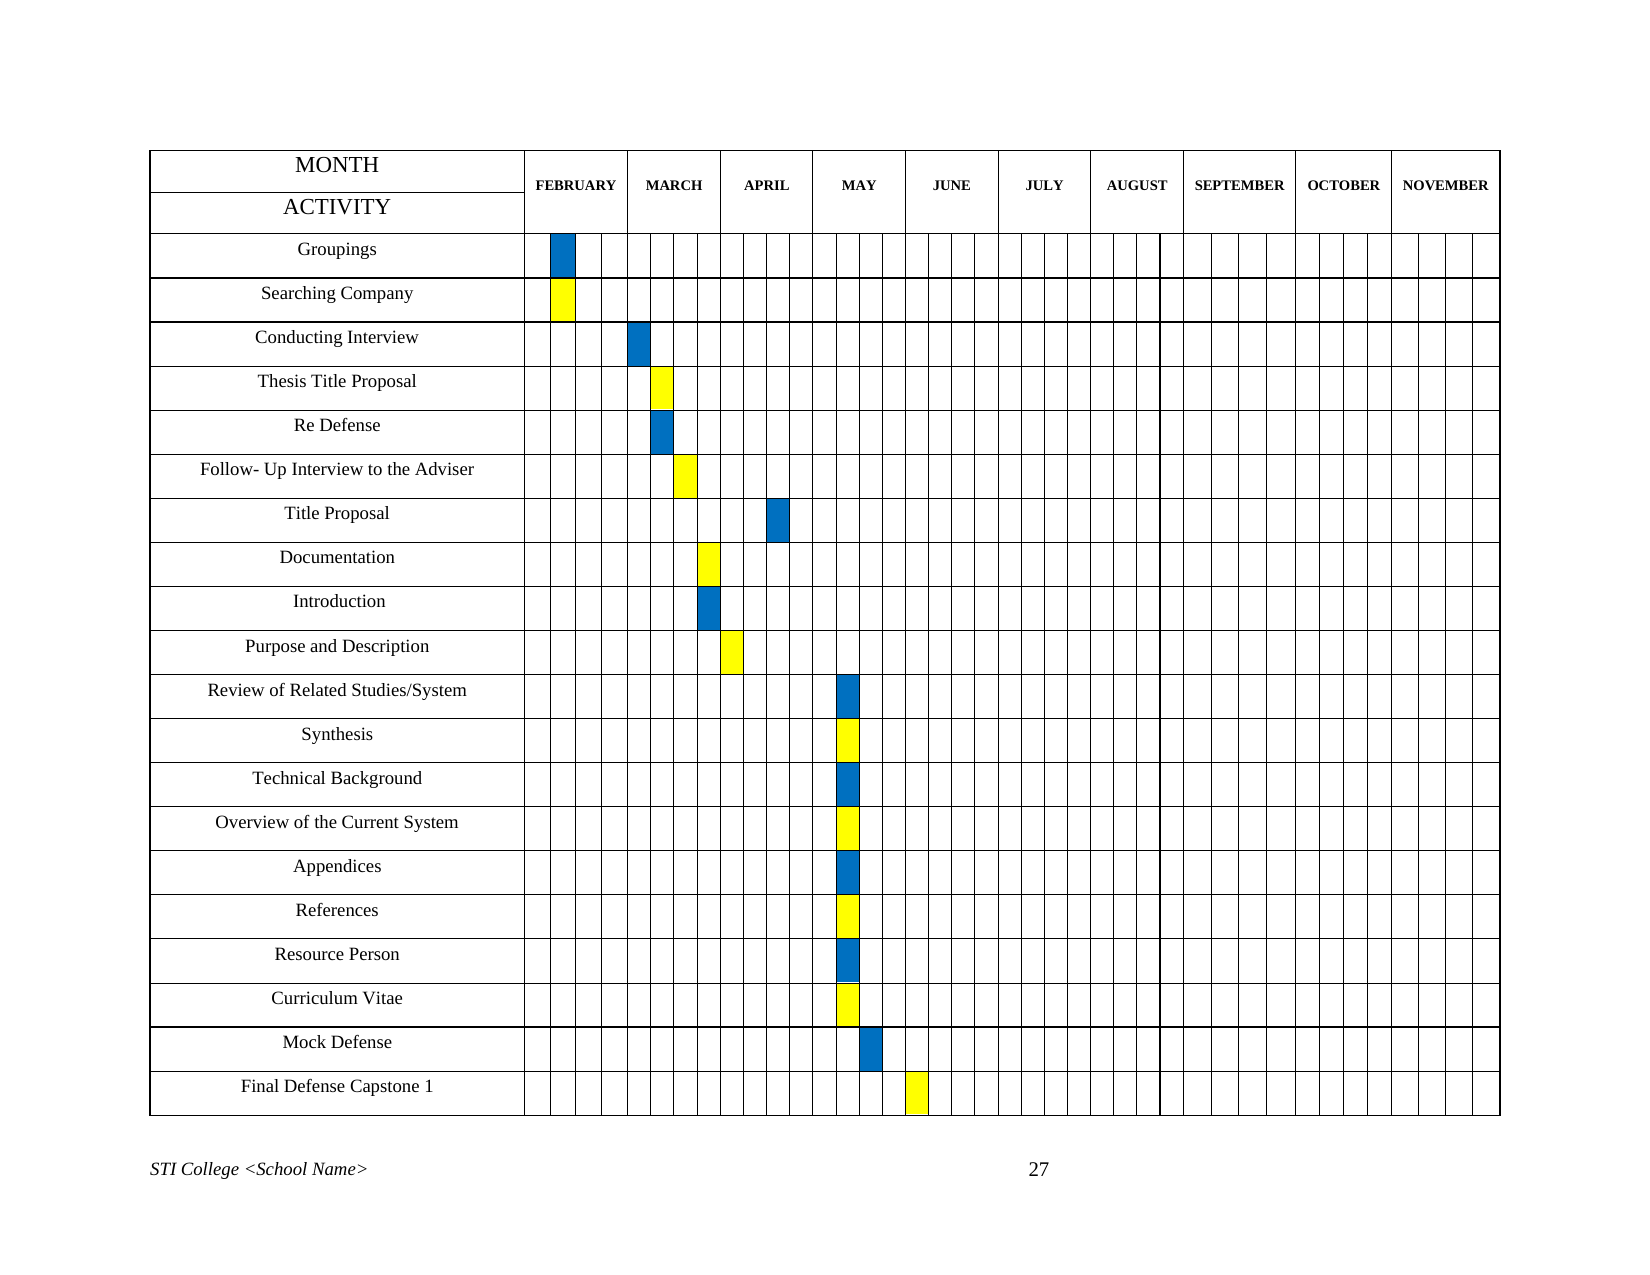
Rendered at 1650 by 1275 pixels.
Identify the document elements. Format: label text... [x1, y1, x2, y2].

table_cell [721, 807, 743, 850]
table_cell [1368, 279, 1391, 321]
table_cell [1068, 587, 1090, 630]
table_cell [1212, 279, 1238, 321]
table_cell [1114, 675, 1136, 718]
table_cell [628, 411, 650, 454]
table_cell [1091, 939, 1113, 982]
table_cell [860, 499, 882, 542]
table_cell [1344, 1028, 1367, 1071]
table_cell [883, 719, 905, 762]
table_cell [1045, 763, 1067, 806]
table_cell [1022, 851, 1044, 894]
table_cell [1212, 631, 1238, 674]
table_cell Title Proposal [151, 499, 524, 542]
table_cell [952, 984, 974, 1026]
table_cell [1045, 234, 1067, 277]
table_cell [1068, 499, 1090, 542]
table_cell [721, 631, 743, 674]
table_cell [576, 675, 601, 718]
table_cell [1045, 675, 1067, 718]
table_cell [790, 279, 812, 321]
table_cell [1184, 1072, 1211, 1114]
table_cell [1296, 234, 1319, 277]
table_cell [525, 543, 550, 586]
table_cell [1239, 939, 1266, 982]
table_cell [1114, 234, 1136, 277]
table_cell [1267, 675, 1295, 718]
table_cell [1212, 587, 1238, 630]
table_cell [952, 939, 974, 982]
table_cell [1212, 807, 1238, 850]
table_cell [883, 543, 905, 586]
table_cell [975, 984, 998, 1026]
table_cell [1392, 367, 1418, 409]
table_cell [929, 807, 951, 850]
table_cell [1473, 1028, 1499, 1071]
table_cell [674, 895, 697, 938]
table_cell [1239, 895, 1266, 938]
table_cell [860, 851, 882, 894]
table_cell [790, 763, 812, 806]
table_cell [602, 234, 627, 277]
table_cell [628, 234, 650, 277]
table_cell [1296, 895, 1319, 938]
table_cell [1114, 1072, 1136, 1114]
table_cell [767, 234, 789, 277]
table_cell [975, 367, 998, 409]
table_cell [674, 984, 697, 1026]
table_cell [906, 1028, 928, 1071]
table_cell [1161, 455, 1183, 498]
table_cell [628, 807, 650, 850]
table_cell [1184, 587, 1211, 630]
table_cell [525, 279, 550, 321]
table_cell Documentation [151, 543, 524, 586]
table_cell [1137, 984, 1159, 1026]
table_cell [906, 939, 928, 982]
table_cell [860, 323, 882, 366]
table_cell [1473, 455, 1499, 498]
table_cell Conducting Interview [151, 323, 524, 366]
table_cell [790, 984, 812, 1026]
table_cell [837, 1028, 859, 1071]
table_cell [651, 587, 673, 630]
table_cell [721, 1072, 743, 1114]
table_cell [1114, 719, 1136, 762]
table_cell [1137, 1072, 1159, 1114]
table_cell [1045, 367, 1067, 409]
table_cell [813, 367, 836, 409]
table_cell [1473, 323, 1499, 366]
table_cell [999, 675, 1021, 718]
table_cell [1161, 543, 1183, 586]
table_cell [1137, 367, 1159, 409]
table_cell [1344, 939, 1367, 982]
table_cell [1091, 895, 1113, 938]
table_cell [1419, 279, 1445, 321]
table_cell [929, 895, 951, 938]
table_cell [698, 279, 720, 321]
table_cell [813, 587, 836, 630]
table_cell [1392, 499, 1418, 542]
table_cell [1320, 807, 1343, 850]
table_cell [1161, 719, 1183, 762]
table_cell [1446, 895, 1472, 938]
table_cell [1392, 631, 1418, 674]
table_cell [1296, 1072, 1319, 1114]
table_cell [1091, 807, 1113, 850]
table_cell [1022, 323, 1044, 366]
table_cell [1022, 543, 1044, 586]
table_cell [1392, 763, 1418, 806]
table_cell [929, 587, 951, 630]
table_cell [1320, 675, 1343, 718]
table_cell [813, 411, 836, 454]
table_cell [1212, 984, 1238, 1026]
table_cell [651, 984, 673, 1026]
table_cell [813, 1028, 836, 1071]
table_cell [744, 851, 766, 894]
table_cell [1267, 984, 1295, 1026]
table_cell [1239, 1072, 1266, 1114]
table_cell [1320, 1028, 1343, 1071]
table_cell [1296, 807, 1319, 850]
table_cell [767, 719, 789, 762]
table_cell [1022, 895, 1044, 938]
table_cell [1419, 719, 1445, 762]
table_cell [1344, 543, 1367, 586]
table_cell [1212, 939, 1238, 982]
table_cell [674, 719, 697, 762]
table_cell [813, 719, 836, 762]
table_cell [1212, 763, 1238, 806]
table_cell [1344, 455, 1367, 498]
table_cell [975, 675, 998, 718]
table_cell [929, 234, 951, 277]
table_cell [883, 851, 905, 894]
table_cell [576, 587, 601, 630]
table_cell [576, 411, 601, 454]
table_cell [1239, 984, 1266, 1026]
table_cell [767, 807, 789, 850]
table_cell [1446, 411, 1472, 454]
table_cell [1184, 895, 1211, 938]
table_cell [975, 543, 998, 586]
table_cell [1239, 807, 1266, 850]
table_cell [576, 234, 601, 277]
table_cell [1296, 587, 1319, 630]
table_cell [1419, 234, 1445, 277]
table_cell [999, 455, 1021, 498]
table_cell [952, 675, 974, 718]
table_cell Review of Related Studies/System [151, 675, 524, 718]
table_cell [1392, 1028, 1418, 1071]
table_cell [1091, 455, 1113, 498]
table_cell [1320, 455, 1343, 498]
table_cell [906, 455, 928, 498]
table_cell [952, 279, 974, 321]
table_cell [576, 455, 601, 498]
table_cell [999, 499, 1021, 542]
table_cell [1022, 984, 1044, 1026]
table_cell [1239, 323, 1266, 366]
table_cell [837, 631, 859, 674]
table_cell [1068, 807, 1090, 850]
table_cell [576, 279, 601, 321]
table_cell [674, 807, 697, 850]
table_cell [744, 675, 766, 718]
table_cell [721, 763, 743, 806]
table_cell [767, 631, 789, 674]
table_cell [651, 1072, 673, 1114]
table_cell [744, 895, 766, 938]
table_cell [698, 323, 720, 366]
table_cell [999, 895, 1021, 938]
table_cell [813, 279, 836, 321]
table_cell [1045, 587, 1067, 630]
table_cell [1446, 851, 1472, 894]
table_cell [1320, 543, 1343, 586]
table_cell [1184, 323, 1211, 366]
table_cell [883, 587, 905, 630]
table_cell [651, 895, 673, 938]
table_cell [551, 587, 575, 630]
table_header FEBRUARY [525, 151, 627, 233]
table_cell [1446, 984, 1472, 1026]
table_cell [698, 939, 720, 982]
table_cell [1045, 1028, 1067, 1071]
table_cell [952, 455, 974, 498]
table_cell [790, 367, 812, 409]
table_cell [1114, 807, 1136, 850]
table_cell [551, 543, 575, 586]
table_cell [1446, 1072, 1472, 1114]
table_header AUGUST [1091, 151, 1183, 233]
table_cell [860, 1028, 882, 1071]
table_cell Follow- Up Interview to the Adviser [151, 455, 524, 498]
table_cell [1091, 719, 1113, 762]
table_cell [1045, 939, 1067, 982]
table_cell [1446, 455, 1472, 498]
table_cell [1446, 807, 1472, 850]
table_cell [906, 675, 928, 718]
table_cell [1392, 543, 1418, 586]
table_cell [602, 763, 627, 806]
table_cell [860, 631, 882, 674]
table_cell [602, 851, 627, 894]
table_cell [860, 543, 882, 586]
table_cell [1114, 895, 1136, 938]
table_cell [1161, 675, 1183, 718]
table_cell [1419, 631, 1445, 674]
table_cell [813, 323, 836, 366]
table_cell [860, 234, 882, 277]
table_cell [883, 367, 905, 409]
table_cell [767, 455, 789, 498]
table_cell Mock Defense [151, 1028, 524, 1071]
table_cell [602, 323, 627, 366]
table_cell [602, 984, 627, 1026]
table_cell [883, 234, 905, 277]
table_cell [906, 851, 928, 894]
table_cell [790, 719, 812, 762]
table_cell [813, 234, 836, 277]
table_cell [602, 279, 627, 321]
table_cell [721, 323, 743, 366]
table_cell [1419, 895, 1445, 938]
table_cell [1068, 719, 1090, 762]
table_cell [929, 675, 951, 718]
table_cell [525, 455, 550, 498]
table_cell [975, 939, 998, 982]
table_cell [1114, 851, 1136, 894]
table_cell [628, 455, 650, 498]
table_cell [602, 939, 627, 982]
table_header SEPTEMBER [1184, 151, 1295, 233]
table_cell [525, 984, 550, 1026]
table_cell [1091, 851, 1113, 894]
table_cell [1344, 631, 1367, 674]
table_cell [1419, 763, 1445, 806]
table_cell [1161, 939, 1183, 982]
table_cell [952, 367, 974, 409]
table_cell [906, 367, 928, 409]
table_cell [744, 807, 766, 850]
table_cell [906, 984, 928, 1026]
table_cell [1320, 1072, 1343, 1114]
table_cell [1184, 234, 1211, 277]
table_cell [1161, 499, 1183, 542]
table_cell [1473, 895, 1499, 938]
table_cell [1368, 455, 1391, 498]
table_cell [674, 939, 697, 982]
table_cell [698, 587, 720, 630]
table_cell [576, 1072, 601, 1114]
table_cell [744, 1028, 766, 1071]
table_cell [1296, 543, 1319, 586]
table_cell [1296, 631, 1319, 674]
table_cell [1091, 1028, 1113, 1071]
table_cell [1184, 763, 1211, 806]
table_cell [721, 279, 743, 321]
table_cell [837, 411, 859, 454]
table_cell [1296, 323, 1319, 366]
table_cell [674, 455, 697, 498]
table_cell [1161, 851, 1183, 894]
table_cell [1296, 939, 1319, 982]
table_cell [698, 411, 720, 454]
table_cell [1368, 719, 1391, 762]
table_cell [952, 719, 974, 762]
table_cell [999, 939, 1021, 982]
table_cell [744, 367, 766, 409]
table_cell [1419, 939, 1445, 982]
table_cell [1137, 851, 1159, 894]
table_cell [551, 719, 575, 762]
table_cell [1114, 279, 1136, 321]
table_cell [1239, 675, 1266, 718]
table_cell [860, 455, 882, 498]
table_cell [1212, 367, 1238, 409]
table_cell [906, 234, 928, 277]
table_cell [860, 411, 882, 454]
table_cell [721, 984, 743, 1026]
table_cell [576, 367, 601, 409]
table_cell [1320, 411, 1343, 454]
table_cell [551, 455, 575, 498]
table_cell [1446, 675, 1472, 718]
table_cell [1320, 323, 1343, 366]
table_cell [929, 763, 951, 806]
table_cell [1137, 455, 1159, 498]
table_cell [551, 367, 575, 409]
table_cell [1184, 939, 1211, 982]
table_cell [1068, 411, 1090, 454]
table_cell [1419, 851, 1445, 894]
table_cell [929, 279, 951, 321]
table_cell [1091, 1072, 1113, 1114]
table_cell [1114, 543, 1136, 586]
table_cell [929, 499, 951, 542]
table_cell [1022, 367, 1044, 409]
table_cell [1068, 984, 1090, 1026]
table_cell [721, 675, 743, 718]
table_cell [1114, 984, 1136, 1026]
table_cell [1296, 411, 1319, 454]
table_cell [1267, 323, 1295, 366]
table_cell [698, 675, 720, 718]
table_cell [952, 543, 974, 586]
table_cell [1212, 1028, 1238, 1071]
table_cell [651, 279, 673, 321]
table_cell [1068, 234, 1090, 277]
table_cell [1344, 1072, 1367, 1114]
table_cell [602, 411, 627, 454]
table_cell [551, 675, 575, 718]
table_cell [1212, 234, 1238, 277]
table_cell [1368, 763, 1391, 806]
table_cell [767, 895, 789, 938]
table_cell [1267, 631, 1295, 674]
table_cell [698, 807, 720, 850]
table_cell [837, 367, 859, 409]
table_cell [999, 1028, 1021, 1071]
table_cell [1068, 367, 1090, 409]
table_cell [999, 1072, 1021, 1114]
table_cell [1344, 895, 1367, 938]
table_cell [952, 895, 974, 938]
table_cell [906, 895, 928, 938]
table_cell [1239, 543, 1266, 586]
table_cell [628, 984, 650, 1026]
table_cell [525, 367, 550, 409]
table_cell [1368, 234, 1391, 277]
table_cell [651, 851, 673, 894]
table_cell [1267, 455, 1295, 498]
table_cell [602, 631, 627, 674]
table_cell [1137, 675, 1159, 718]
table_cell [1446, 719, 1472, 762]
table_cell [1446, 587, 1472, 630]
table_cell [952, 851, 974, 894]
table_cell [790, 631, 812, 674]
table_cell [674, 1072, 697, 1114]
table_cell [576, 631, 601, 674]
table_cell [1473, 763, 1499, 806]
table_cell [1239, 631, 1266, 674]
table_cell [1161, 323, 1183, 366]
table_cell [1320, 763, 1343, 806]
table_cell [929, 1072, 951, 1114]
table_cell [525, 939, 550, 982]
table_cell [952, 631, 974, 674]
table_cell [860, 279, 882, 321]
table_cell [1392, 807, 1418, 850]
table_cell [813, 631, 836, 674]
table_cell [1392, 411, 1418, 454]
table_cell [576, 851, 601, 894]
table_cell [1091, 279, 1113, 321]
table_cell [1344, 587, 1367, 630]
table_cell Resource Person [151, 939, 524, 982]
table_cell [790, 807, 812, 850]
table_cell [1392, 675, 1418, 718]
table_cell [1320, 895, 1343, 938]
table_cell [1212, 1072, 1238, 1114]
table_cell [1091, 543, 1113, 586]
table_cell [602, 455, 627, 498]
table_cell [1368, 939, 1391, 982]
table_cell [744, 279, 766, 321]
table_cell [906, 279, 928, 321]
table_cell [837, 851, 859, 894]
table_cell [1068, 1028, 1090, 1071]
table_cell [1022, 719, 1044, 762]
table_cell [975, 1072, 998, 1114]
table_cell [628, 587, 650, 630]
table_cell [674, 367, 697, 409]
table_cell [999, 851, 1021, 894]
table_cell [860, 984, 882, 1026]
table_cell [1114, 499, 1136, 542]
table_cell [1161, 763, 1183, 806]
table_cell [883, 411, 905, 454]
table_cell [1473, 851, 1499, 894]
table_cell [1137, 631, 1159, 674]
table_cell [1473, 807, 1499, 850]
table_cell [651, 939, 673, 982]
table_cell [999, 719, 1021, 762]
table_cell [1212, 543, 1238, 586]
table_cell [698, 1072, 720, 1114]
table_cell [1344, 984, 1367, 1026]
table_cell [674, 587, 697, 630]
table_cell [975, 631, 998, 674]
table_cell [551, 323, 575, 366]
table_cell [1091, 675, 1113, 718]
table_cell [837, 499, 859, 542]
table_cell [1344, 499, 1367, 542]
table_cell [1446, 631, 1472, 674]
table_cell [628, 895, 650, 938]
table_cell [1368, 367, 1391, 409]
table_cell [975, 719, 998, 762]
table_cell [1296, 675, 1319, 718]
table_cell [1184, 367, 1211, 409]
table_cell References [151, 895, 524, 938]
table_cell [1473, 631, 1499, 674]
table_cell [837, 279, 859, 321]
table_cell [698, 895, 720, 938]
table_cell [1368, 587, 1391, 630]
table_cell [975, 895, 998, 938]
table_cell [1473, 279, 1499, 321]
table_cell [1161, 807, 1183, 850]
table_cell [602, 895, 627, 938]
table_cell [1114, 631, 1136, 674]
table_cell [883, 763, 905, 806]
table_cell [790, 851, 812, 894]
table_cell [906, 1072, 928, 1114]
table_cell [860, 587, 882, 630]
table_cell [906, 411, 928, 454]
table_cell [651, 543, 673, 586]
table_cell [1392, 851, 1418, 894]
table_cell [767, 587, 789, 630]
table_cell [1068, 543, 1090, 586]
table_header MAY [813, 151, 905, 233]
table_cell [1022, 455, 1044, 498]
table_cell [698, 234, 720, 277]
table_cell [1239, 234, 1266, 277]
table_cell Thesis Title Proposal [151, 367, 524, 409]
table_cell [883, 279, 905, 321]
table_cell [698, 763, 720, 806]
table_cell [1368, 1028, 1391, 1071]
table_cell [698, 499, 720, 542]
table_cell [1137, 1028, 1159, 1071]
table_cell [1320, 631, 1343, 674]
table_cell [1137, 543, 1159, 586]
table_cell [883, 1072, 905, 1114]
table_cell [837, 1072, 859, 1114]
table_cell [1022, 1028, 1044, 1071]
table_cell Curriculum Vitae [151, 984, 524, 1026]
table_cell [1267, 1028, 1295, 1071]
table_cell [1091, 499, 1113, 542]
table_cell [1212, 851, 1238, 894]
table_cell [929, 851, 951, 894]
table_cell [1239, 411, 1266, 454]
table_cell [1068, 323, 1090, 366]
table_cell [952, 323, 974, 366]
table_cell [1068, 455, 1090, 498]
table_cell [551, 631, 575, 674]
table_cell [1320, 499, 1343, 542]
table_cell [1446, 543, 1472, 586]
table_cell [1344, 807, 1367, 850]
table_cell [1267, 807, 1295, 850]
table_cell [1045, 631, 1067, 674]
table_cell [551, 1072, 575, 1114]
table_cell [837, 675, 859, 718]
table_cell [906, 587, 928, 630]
table_cell [790, 1072, 812, 1114]
table_cell [1114, 939, 1136, 982]
table_cell [883, 631, 905, 674]
table_cell [698, 1028, 720, 1071]
table_cell [906, 543, 928, 586]
table_cell [1114, 1028, 1136, 1071]
table_header MARCH [628, 151, 720, 233]
table_cell [1419, 543, 1445, 586]
table_cell [929, 719, 951, 762]
table_cell [576, 895, 601, 938]
table_cell [1239, 1028, 1266, 1071]
table_cell [525, 411, 550, 454]
table_cell [1392, 984, 1418, 1026]
table_cell [1392, 323, 1418, 366]
table_cell [1320, 984, 1343, 1026]
table_cell [1419, 411, 1445, 454]
table_cell [651, 323, 673, 366]
table_cell [551, 807, 575, 850]
table_cell [860, 895, 882, 938]
table_cell [813, 455, 836, 498]
table_cell [602, 675, 627, 718]
table_cell [1320, 719, 1343, 762]
table_cell [1446, 939, 1472, 982]
table_cell [1296, 499, 1319, 542]
table_cell [999, 367, 1021, 409]
table_cell [860, 367, 882, 409]
table_cell [1267, 939, 1295, 982]
table_cell [1137, 939, 1159, 982]
table_cell [1022, 939, 1044, 982]
table_cell [883, 455, 905, 498]
table_cell [883, 1028, 905, 1071]
table_cell [744, 1072, 766, 1114]
table_cell [1022, 587, 1044, 630]
table_cell [525, 675, 550, 718]
table_cell [1368, 807, 1391, 850]
table_cell [602, 807, 627, 850]
table_cell [952, 411, 974, 454]
table_cell [999, 807, 1021, 850]
table_cell [1392, 234, 1418, 277]
table_cell [744, 587, 766, 630]
table_cell [929, 323, 951, 366]
table_cell [628, 1028, 650, 1071]
table_cell [1212, 719, 1238, 762]
table_cell [651, 234, 673, 277]
table_cell [576, 499, 601, 542]
table_cell [1161, 1028, 1183, 1071]
table_cell [551, 279, 575, 321]
table_cell [767, 367, 789, 409]
table_cell [602, 719, 627, 762]
table_cell [813, 807, 836, 850]
table_cell [952, 499, 974, 542]
table_cell [813, 763, 836, 806]
table_cell [525, 1072, 550, 1114]
table_cell [837, 984, 859, 1026]
table_cell [952, 587, 974, 630]
table_cell [551, 499, 575, 542]
table_cell [1344, 675, 1367, 718]
table_cell [813, 984, 836, 1026]
table_cell [1368, 323, 1391, 366]
table_cell [1473, 234, 1499, 277]
table_cell [1212, 895, 1238, 938]
table_cell [1320, 234, 1343, 277]
table_cell [1068, 939, 1090, 982]
table_cell [551, 939, 575, 982]
table_cell [1068, 279, 1090, 321]
table_cell [1419, 984, 1445, 1026]
table_cell [525, 719, 550, 762]
table_cell [1045, 984, 1067, 1026]
table_cell [1239, 763, 1266, 806]
table_cell [1392, 939, 1418, 982]
table_cell [525, 895, 550, 938]
table_cell [525, 234, 550, 277]
table_cell [744, 455, 766, 498]
table_cell [1161, 895, 1183, 938]
table_cell [628, 543, 650, 586]
table_cell [767, 411, 789, 454]
table_cell [1184, 631, 1211, 674]
table_cell [744, 939, 766, 982]
table_cell [1419, 455, 1445, 498]
table_cell [1392, 279, 1418, 321]
table_cell [721, 411, 743, 454]
table_cell [674, 1028, 697, 1071]
table_cell [1212, 455, 1238, 498]
table_cell [1473, 499, 1499, 542]
table_cell [1091, 323, 1113, 366]
table_cell [744, 411, 766, 454]
table_header OCTOBER [1296, 151, 1391, 233]
table_cell [721, 587, 743, 630]
table_cell [1022, 631, 1044, 674]
table_cell [1045, 719, 1067, 762]
table_cell [1184, 1028, 1211, 1071]
table_cell [551, 984, 575, 1026]
table_cell [1267, 851, 1295, 894]
table_cell [674, 631, 697, 674]
table_cell [1392, 895, 1418, 938]
table_cell [790, 587, 812, 630]
table_cell [837, 587, 859, 630]
table_cell [767, 499, 789, 542]
table_cell [628, 939, 650, 982]
table_cell [1091, 631, 1113, 674]
table_cell [1068, 763, 1090, 806]
table_cell [674, 234, 697, 277]
table_cell [1320, 587, 1343, 630]
table_cell [1419, 367, 1445, 409]
table_cell [1473, 1072, 1499, 1114]
table_cell [1161, 234, 1183, 277]
table_cell [674, 763, 697, 806]
table_cell [551, 895, 575, 938]
table_cell [837, 895, 859, 938]
table_cell [1184, 279, 1211, 321]
table_cell [1267, 895, 1295, 938]
table_cell [1344, 279, 1367, 321]
table_cell [1296, 455, 1319, 498]
table_cell [975, 234, 998, 277]
table_cell [1161, 587, 1183, 630]
table_cell [767, 323, 789, 366]
table_cell [721, 895, 743, 938]
table_cell [1446, 323, 1472, 366]
table_cell [975, 807, 998, 850]
table_cell [813, 1072, 836, 1114]
table_cell [837, 455, 859, 498]
table_cell [1419, 675, 1445, 718]
table_cell [929, 543, 951, 586]
table_cell [1137, 279, 1159, 321]
table_cell [1368, 675, 1391, 718]
table_cell [602, 1028, 627, 1071]
table_cell [790, 499, 812, 542]
table_cell [1114, 323, 1136, 366]
table_cell [999, 323, 1021, 366]
table_cell [975, 455, 998, 498]
table_cell [1473, 543, 1499, 586]
table_cell [1045, 543, 1067, 586]
table_cell [1239, 719, 1266, 762]
table_cell [1296, 719, 1319, 762]
table_cell [1392, 1072, 1418, 1114]
table_cell [721, 851, 743, 894]
table_cell [744, 543, 766, 586]
table_cell [1419, 1072, 1445, 1114]
table_cell [721, 939, 743, 982]
table_cell [790, 234, 812, 277]
table_cell [790, 939, 812, 982]
table_cell [1022, 411, 1044, 454]
table_cell [1184, 719, 1211, 762]
table_cell [1473, 984, 1499, 1026]
table_cell [744, 499, 766, 542]
table_cell [883, 939, 905, 982]
table_cell Purpose and Description [151, 631, 524, 674]
table_cell [525, 763, 550, 806]
table_cell [576, 719, 601, 762]
table_cell [1137, 807, 1159, 850]
table_cell [576, 763, 601, 806]
table_cell [1267, 411, 1295, 454]
table_cell [906, 763, 928, 806]
table_cell [1446, 279, 1472, 321]
table_cell [525, 851, 550, 894]
table_cell [1344, 851, 1367, 894]
table_cell [952, 1028, 974, 1071]
table_cell [1114, 411, 1136, 454]
table_cell [1068, 631, 1090, 674]
table_cell [698, 631, 720, 674]
table_cell [1137, 719, 1159, 762]
table_cell [1344, 323, 1367, 366]
table_cell [837, 719, 859, 762]
table_cell [1022, 675, 1044, 718]
table_cell [1368, 1072, 1391, 1114]
table_cell [1114, 587, 1136, 630]
table_cell [1137, 895, 1159, 938]
table_cell [767, 279, 789, 321]
table_cell [651, 455, 673, 498]
table_cell [1091, 763, 1113, 806]
table_cell [1320, 367, 1343, 409]
table_cell [860, 807, 882, 850]
table_cell Final Defense Capstone 1 [151, 1072, 524, 1114]
table_cell [975, 411, 998, 454]
table_cell [790, 411, 812, 454]
table_cell [651, 411, 673, 454]
table_cell [1091, 234, 1113, 277]
table_cell [1320, 939, 1343, 982]
table_cell [860, 1072, 882, 1114]
table_cell [1184, 499, 1211, 542]
table_cell Searching Company [151, 279, 524, 321]
table_cell [1296, 984, 1319, 1026]
table_cell [1161, 411, 1183, 454]
table_cell [1267, 279, 1295, 321]
table_cell [1022, 763, 1044, 806]
table_cell [837, 323, 859, 366]
table_cell [674, 499, 697, 542]
table_cell [628, 851, 650, 894]
table_cell [883, 984, 905, 1026]
table_cell [883, 895, 905, 938]
table_cell [628, 323, 650, 366]
table_cell [1045, 807, 1067, 850]
table_cell [1296, 367, 1319, 409]
table_cell [813, 851, 836, 894]
table_cell [602, 543, 627, 586]
table_header APRIL [721, 151, 812, 233]
table_cell [1419, 323, 1445, 366]
table_cell [999, 587, 1021, 630]
table_cell [929, 631, 951, 674]
table_cell [883, 499, 905, 542]
table_cell [576, 939, 601, 982]
table_cell [1022, 1072, 1044, 1114]
table_cell [999, 411, 1021, 454]
table_cell [576, 543, 601, 586]
table_cell [1368, 895, 1391, 938]
table_cell [860, 675, 882, 718]
table_cell [628, 719, 650, 762]
table_cell [906, 807, 928, 850]
table_cell [1161, 367, 1183, 409]
table_cell [721, 499, 743, 542]
table_cell [1419, 499, 1445, 542]
table_cell [860, 763, 882, 806]
table_cell [1296, 279, 1319, 321]
table_cell [790, 455, 812, 498]
table_cell [767, 543, 789, 586]
table_cell [883, 323, 905, 366]
table_cell [1473, 587, 1499, 630]
table_cell [813, 499, 836, 542]
table_cell [1392, 719, 1418, 762]
table_cell [975, 763, 998, 806]
table_cell [1045, 455, 1067, 498]
table_cell [1045, 499, 1067, 542]
table_cell [1137, 587, 1159, 630]
table_cell [1184, 851, 1211, 894]
table_cell [525, 631, 550, 674]
table_cell [628, 763, 650, 806]
table_cell [1239, 499, 1266, 542]
table_cell [767, 984, 789, 1026]
table_cell [813, 675, 836, 718]
table_cell [837, 939, 859, 982]
table_cell [1045, 895, 1067, 938]
table_cell [674, 411, 697, 454]
table_cell [1473, 675, 1499, 718]
table_cell [1419, 587, 1445, 630]
table_cell [525, 807, 550, 850]
table_cell [721, 719, 743, 762]
table_cell [525, 323, 550, 366]
table_cell Synthesis [151, 719, 524, 762]
table_cell [1296, 851, 1319, 894]
table_cell [698, 455, 720, 498]
table_cell [1184, 807, 1211, 850]
table_cell [602, 367, 627, 409]
table_cell ACTIVITY [151, 193, 524, 233]
table_cell [551, 763, 575, 806]
table_cell [1267, 234, 1295, 277]
table_cell [790, 543, 812, 586]
table_cell [576, 323, 601, 366]
table_cell [767, 1028, 789, 1071]
table_cell [674, 279, 697, 321]
table_cell [721, 367, 743, 409]
table_cell [1184, 675, 1211, 718]
table_cell [952, 807, 974, 850]
table_cell [790, 1028, 812, 1071]
table_cell [975, 1028, 998, 1071]
table_cell [628, 675, 650, 718]
table_cell [1344, 763, 1367, 806]
table_cell [674, 323, 697, 366]
table_cell [1068, 851, 1090, 894]
table_cell [1368, 411, 1391, 454]
table_cell [1446, 234, 1472, 277]
table_cell [1045, 279, 1067, 321]
table_cell [651, 367, 673, 409]
table_cell [1239, 367, 1266, 409]
table_cell [551, 411, 575, 454]
table_cell [651, 719, 673, 762]
table_cell [952, 234, 974, 277]
table_cell [999, 763, 1021, 806]
table_cell [744, 631, 766, 674]
table_cell [1419, 807, 1445, 850]
table_cell Overview of the Current System [151, 807, 524, 850]
table_cell [952, 763, 974, 806]
table_cell [651, 631, 673, 674]
table_cell [551, 1028, 575, 1071]
table_cell [1137, 499, 1159, 542]
table_cell [1184, 543, 1211, 586]
table_cell [1267, 587, 1295, 630]
table_cell [1368, 984, 1391, 1026]
table_cell [602, 1072, 627, 1114]
table_cell [1344, 719, 1367, 762]
table_cell [1114, 455, 1136, 498]
table_cell [1344, 367, 1367, 409]
table_cell [1267, 1072, 1295, 1114]
table_cell [883, 675, 905, 718]
table_cell [790, 675, 812, 718]
table_cell [674, 851, 697, 894]
table_cell [602, 587, 627, 630]
table_cell [1045, 851, 1067, 894]
table_cell [929, 455, 951, 498]
table_cell [602, 499, 627, 542]
table_cell [1137, 234, 1159, 277]
table_cell [1368, 543, 1391, 586]
table_cell [674, 543, 697, 586]
table_cell [525, 1028, 550, 1071]
table_cell [790, 895, 812, 938]
table_cell [1239, 455, 1266, 498]
table_cell [999, 984, 1021, 1026]
table_cell [651, 807, 673, 850]
table_cell [1161, 1072, 1183, 1114]
table_cell [999, 631, 1021, 674]
table_cell [628, 367, 650, 409]
table_cell [1091, 367, 1113, 409]
table_cell [813, 895, 836, 938]
table_cell [1137, 763, 1159, 806]
table_cell [883, 807, 905, 850]
table_cell [767, 763, 789, 806]
table_cell [975, 499, 998, 542]
table_cell [1068, 895, 1090, 938]
table_cell Re Defense [151, 411, 524, 454]
table_cell [767, 851, 789, 894]
table_cell [999, 279, 1021, 321]
table_cell [721, 455, 743, 498]
table_cell [1022, 234, 1044, 277]
table_cell [906, 719, 928, 762]
table_cell [906, 323, 928, 366]
table_cell [1161, 984, 1183, 1026]
table_cell [813, 939, 836, 982]
table_header NOVEMBER [1392, 151, 1499, 233]
table_cell [1091, 411, 1113, 454]
table_cell [975, 851, 998, 894]
table_cell [576, 807, 601, 850]
table_cell [767, 1072, 789, 1114]
table_cell Appendices [151, 851, 524, 894]
table_cell [999, 234, 1021, 277]
table_cell [525, 587, 550, 630]
table_cell [698, 543, 720, 586]
table_cell [1296, 763, 1319, 806]
table_cell [576, 1028, 601, 1071]
table_cell [551, 851, 575, 894]
table_cell [1184, 411, 1211, 454]
table_cell [837, 763, 859, 806]
table_cell [1239, 279, 1266, 321]
table_cell [1392, 587, 1418, 630]
table_cell [929, 984, 951, 1026]
table_cell [744, 763, 766, 806]
table_cell [929, 1028, 951, 1071]
table_cell Introduction [151, 587, 524, 630]
table_cell [651, 499, 673, 542]
table_cell [1068, 675, 1090, 718]
table_cell [1212, 499, 1238, 542]
table_header MONTH [151, 151, 524, 192]
table_cell [929, 367, 951, 409]
table_cell [651, 1028, 673, 1071]
table_cell [1344, 411, 1367, 454]
table_cell [1320, 851, 1343, 894]
table_cell [721, 234, 743, 277]
table_cell [975, 279, 998, 321]
table_cell [698, 719, 720, 762]
table_cell [1161, 279, 1183, 321]
table_cell [1473, 939, 1499, 982]
table_cell [975, 587, 998, 630]
table_cell [837, 543, 859, 586]
table_cell [1267, 763, 1295, 806]
table_cell [525, 499, 550, 542]
table_cell [767, 675, 789, 718]
table_cell [1212, 323, 1238, 366]
table_cell [952, 1072, 974, 1114]
table_cell [1212, 675, 1238, 718]
table_cell [1045, 323, 1067, 366]
table_cell [1267, 499, 1295, 542]
table_cell [1446, 499, 1472, 542]
table_cell [1212, 411, 1238, 454]
table_cell [999, 543, 1021, 586]
table_cell [1267, 543, 1295, 586]
table_cell [628, 279, 650, 321]
table_cell [628, 1072, 650, 1114]
table_cell [1473, 411, 1499, 454]
table_cell [813, 543, 836, 586]
table_cell [837, 234, 859, 277]
table_cell [906, 631, 928, 674]
table_cell [1161, 631, 1183, 674]
table_cell [1137, 323, 1159, 366]
table_cell [1114, 367, 1136, 409]
table_cell [837, 807, 859, 850]
table_cell [744, 234, 766, 277]
table_cell [906, 499, 928, 542]
table_cell [698, 851, 720, 894]
table_cell [1022, 807, 1044, 850]
table_cell [1320, 279, 1343, 321]
table_cell [1473, 367, 1499, 409]
table_cell [721, 1028, 743, 1071]
table_cell [1091, 587, 1113, 630]
table_cell [1368, 631, 1391, 674]
table_cell [1419, 1028, 1445, 1071]
table_cell [1267, 719, 1295, 762]
table_cell [628, 499, 650, 542]
table_cell [860, 939, 882, 982]
table_cell [721, 543, 743, 586]
table_cell [1368, 851, 1391, 894]
table_cell [1473, 719, 1499, 762]
table_cell [1045, 1072, 1067, 1114]
table_cell Technical Background [151, 763, 524, 806]
table_cell [1296, 1028, 1319, 1071]
table_cell [929, 411, 951, 454]
table_cell [860, 719, 882, 762]
table_cell [698, 984, 720, 1026]
table_cell [744, 984, 766, 1026]
table_cell [1137, 411, 1159, 454]
table_cell [1446, 367, 1472, 409]
table_cell [1184, 984, 1211, 1026]
table_cell [1267, 367, 1295, 409]
table_cell [1022, 279, 1044, 321]
table_cell [576, 984, 601, 1026]
table_cell [651, 675, 673, 718]
table_cell [1446, 1028, 1472, 1071]
table_header JUNE [906, 151, 998, 233]
table_cell [1368, 499, 1391, 542]
table_cell [1392, 455, 1418, 498]
table_cell [674, 675, 697, 718]
table_cell [767, 939, 789, 982]
table_cell [698, 367, 720, 409]
table_cell [1184, 455, 1211, 498]
table_cell [1446, 763, 1472, 806]
table_cell Groupings [151, 234, 524, 277]
table_cell [651, 763, 673, 806]
table_cell [551, 234, 575, 277]
table_cell [628, 631, 650, 674]
table_cell [1239, 851, 1266, 894]
table_cell [744, 719, 766, 762]
table_cell [975, 323, 998, 366]
table_cell [1022, 499, 1044, 542]
table_cell [1114, 763, 1136, 806]
table_cell [1239, 587, 1266, 630]
table_cell [790, 323, 812, 366]
table_cell [1068, 1072, 1090, 1114]
table_cell [929, 939, 951, 982]
table_cell [1344, 234, 1367, 277]
table_cell [744, 323, 766, 366]
table_header JULY [999, 151, 1090, 233]
table_cell [1091, 984, 1113, 1026]
table_cell [1045, 411, 1067, 454]
